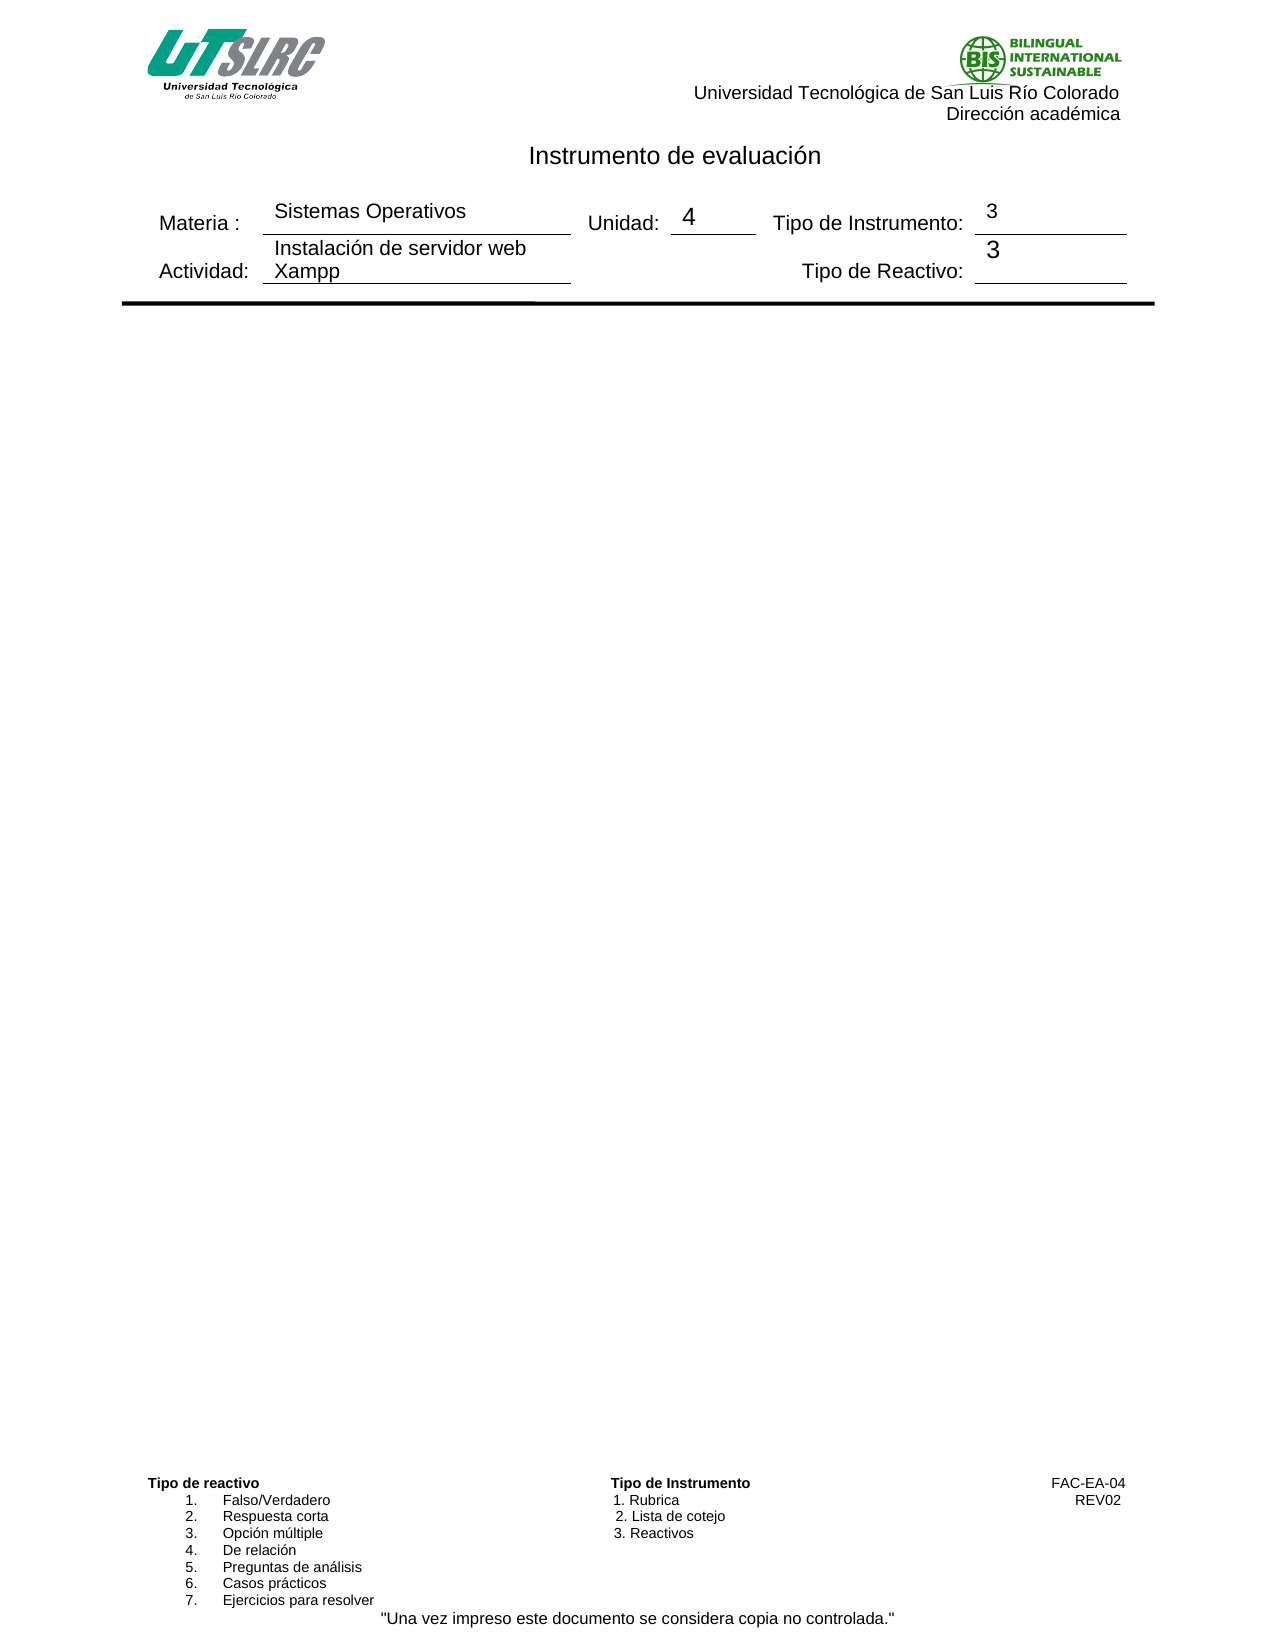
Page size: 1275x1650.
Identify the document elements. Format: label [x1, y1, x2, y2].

picture [147, 29, 325, 99]
picture [942, 31, 1128, 92]
